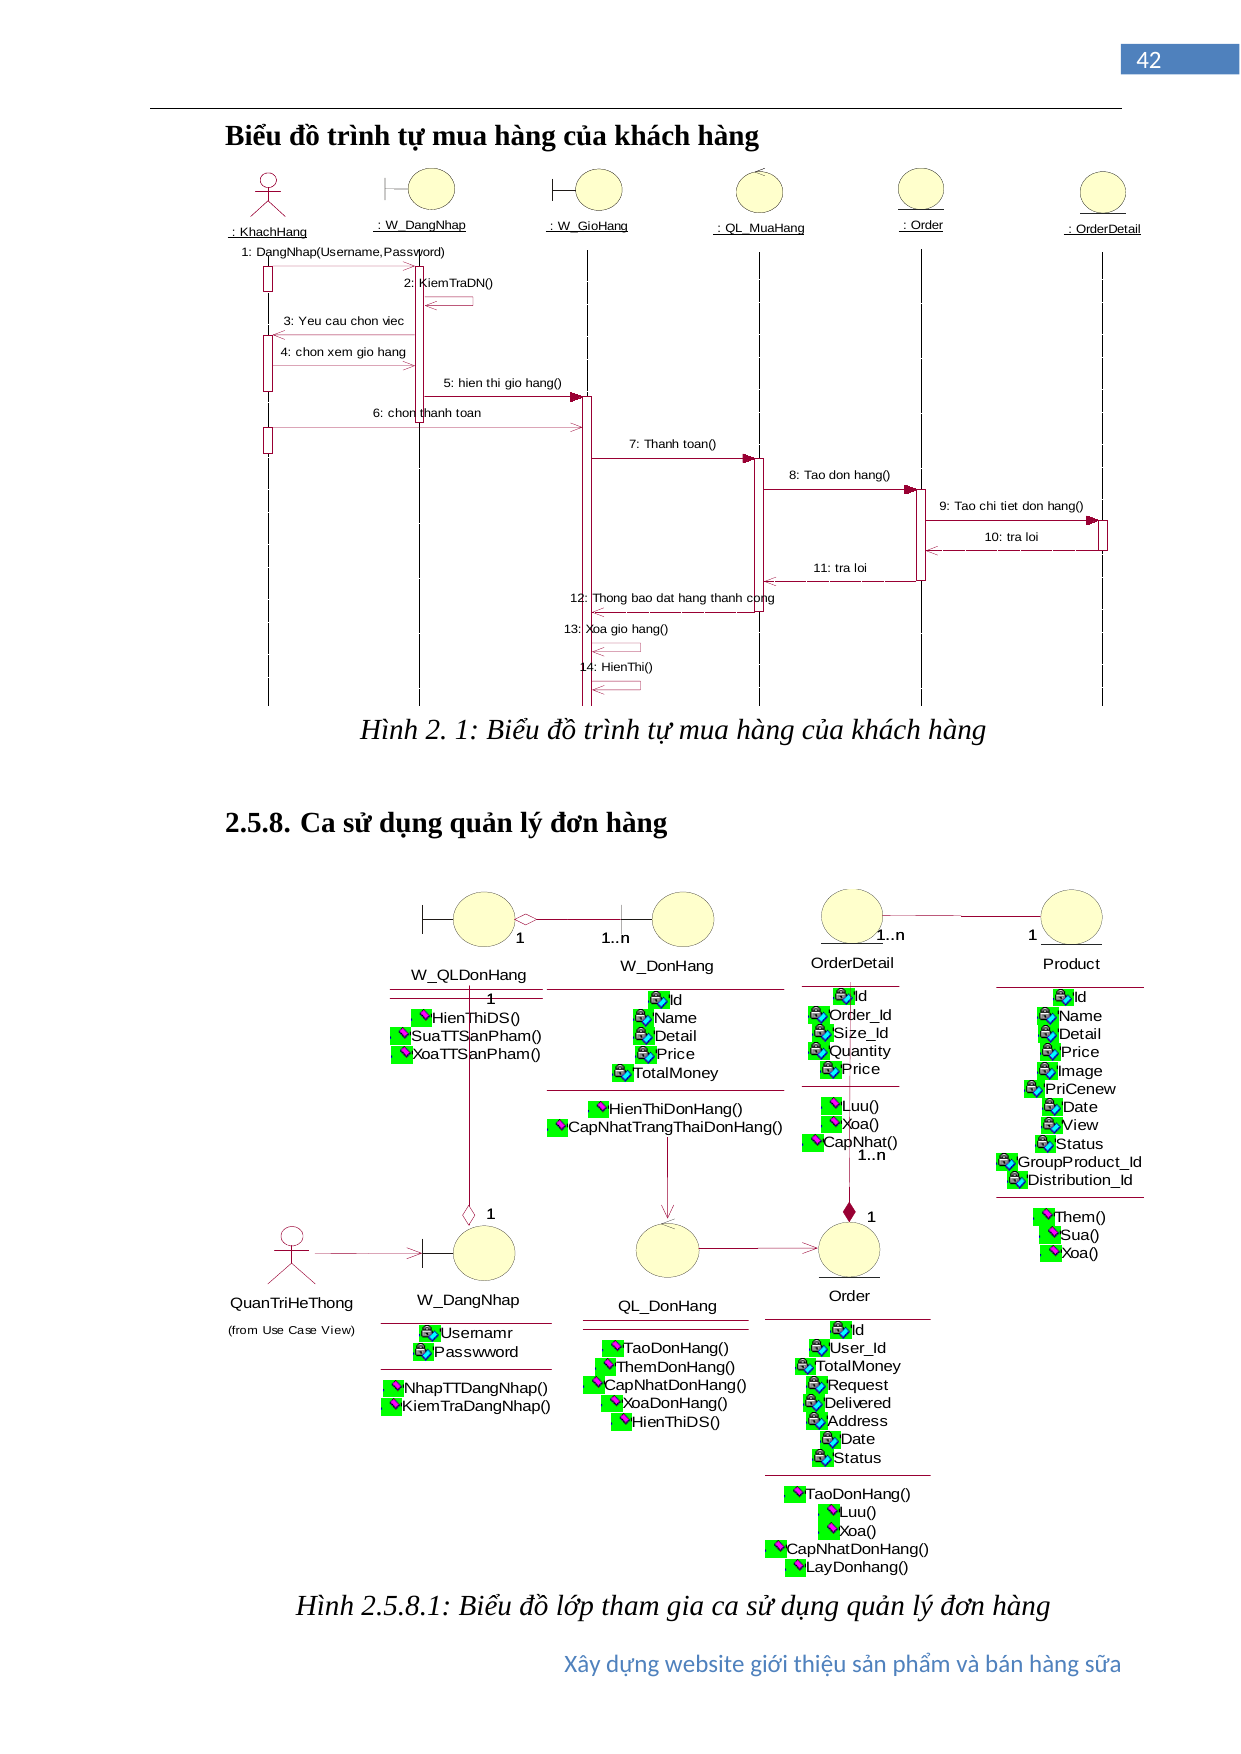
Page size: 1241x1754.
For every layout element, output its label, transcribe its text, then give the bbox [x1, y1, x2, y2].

text Biểu đồ trình tự mua hàng của khách hàng [225, 118, 1121, 152]
text Hình 2.5.8.1: Biểu đồ lớp tham gia ca sử dụng quản lý đơn hàng [225, 1588, 1121, 1622]
list Ca sử dụng quản lý đơn hàng [225, 805, 1122, 838]
